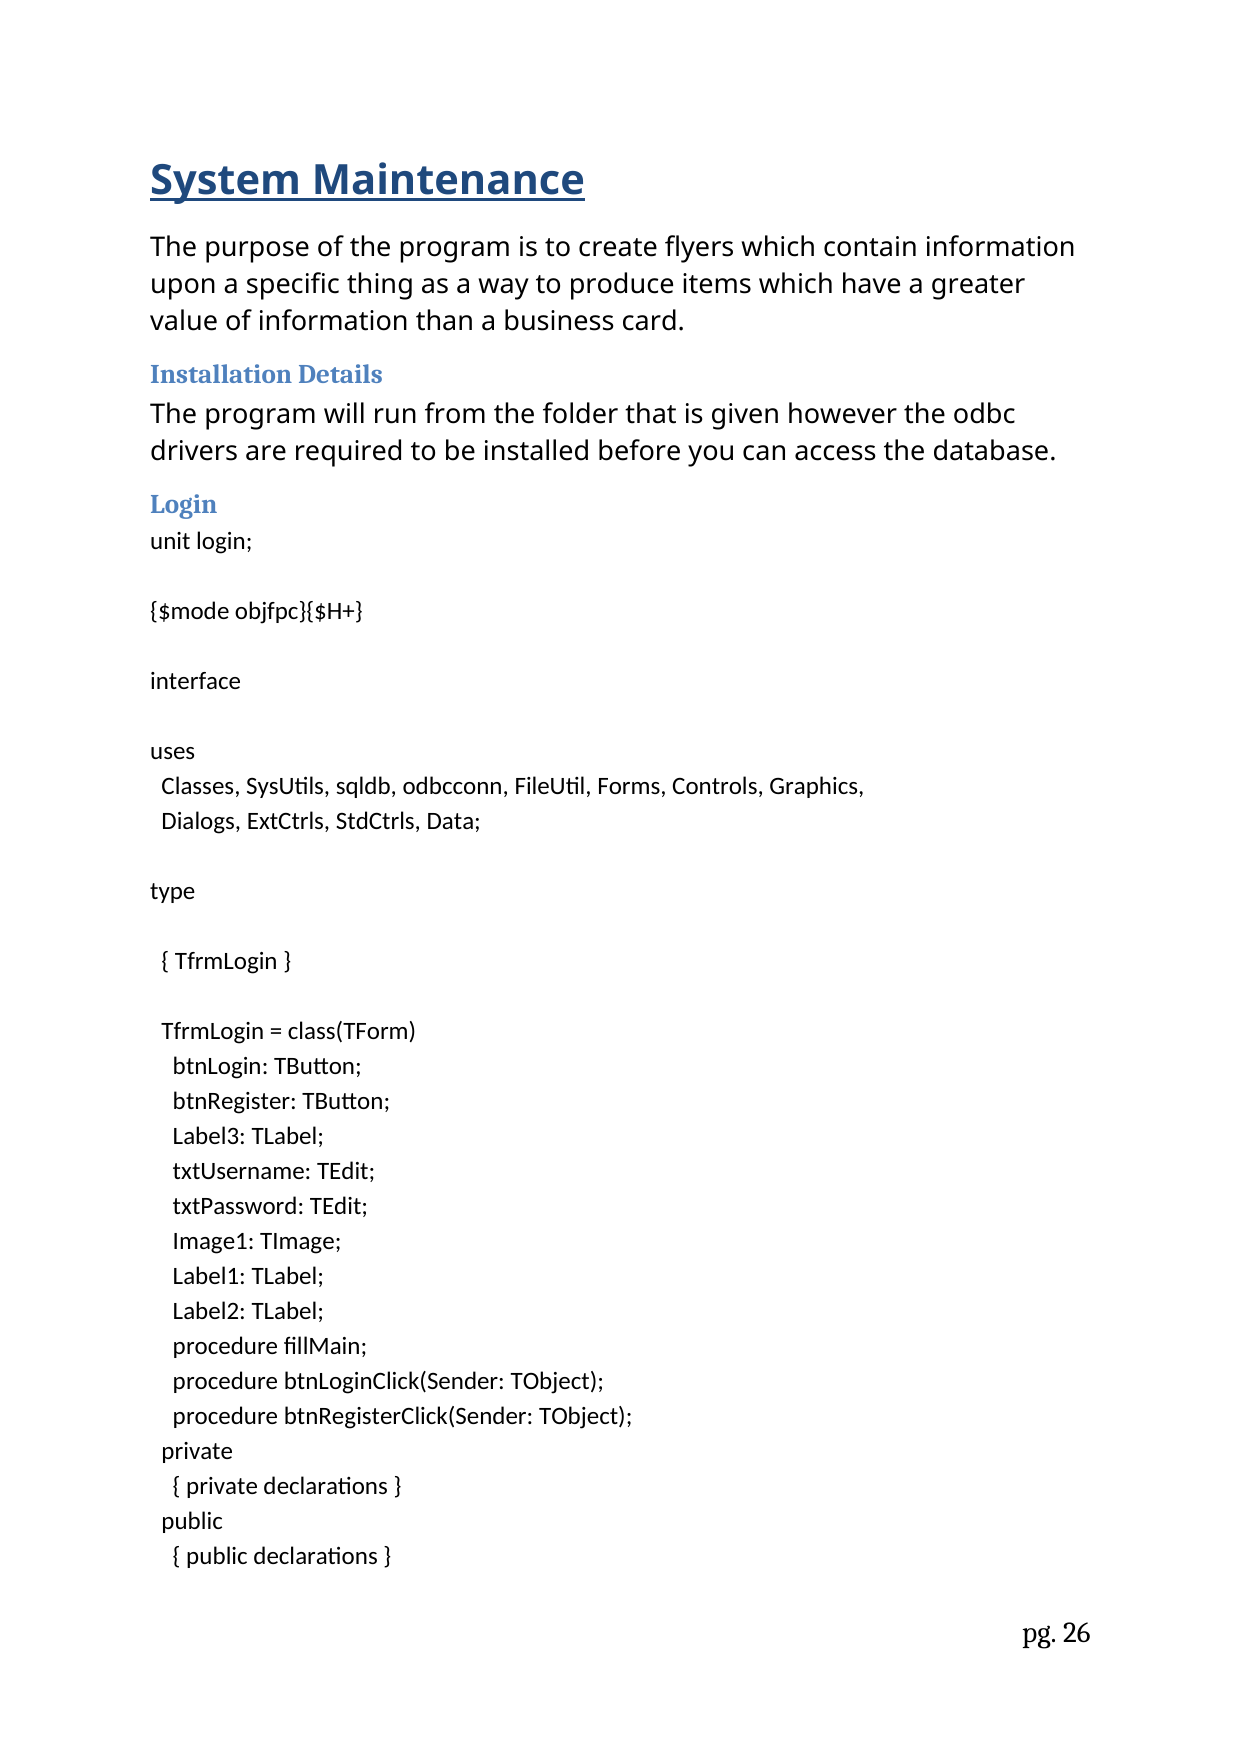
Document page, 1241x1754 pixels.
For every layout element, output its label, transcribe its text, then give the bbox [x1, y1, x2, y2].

text btnLogin: TButton; [150, 1050, 1090, 1081]
text { TfrmLogin } [150, 945, 1090, 976]
text Classes, SysUtils, sqldb, odbcconn, FileUtil, Forms, Controls, Graphics, [150, 770, 1090, 801]
text private [150, 1435, 1090, 1466]
text type [150, 875, 1090, 906]
text Label2: TLabel; [150, 1295, 1090, 1326]
text procedure btnLoginClick(Sender: TObject); [150, 1365, 1090, 1396]
text txtPassword: TEdit; [150, 1190, 1090, 1221]
subtitle System Maintenance [150, 150, 1090, 207]
text unit login; [150, 525, 1090, 556]
text { private declarations } [150, 1470, 1090, 1501]
text btnRegister: TButton; [150, 1085, 1090, 1116]
text uses [150, 735, 1090, 766]
text Label1: TLabel; [150, 1260, 1090, 1291]
text {$mode objfpc}{$H+} [150, 595, 1090, 626]
text Label3: TLabel; [150, 1120, 1090, 1151]
text interface [150, 665, 1090, 696]
subtitle Installation Details [150, 359, 1090, 390]
text TfrmLogin = class(TForm) [150, 1015, 1090, 1046]
text procedure fillMain; [150, 1330, 1090, 1361]
text public [150, 1505, 1090, 1536]
text procedure btnRegisterClick(Sender: TObject); [150, 1400, 1090, 1431]
text { public declarations } [150, 1540, 1090, 1571]
text Dialogs, ExtCtrls, StdCtrls, Data; [150, 805, 1090, 836]
subtitle Login [150, 489, 1090, 521]
text The purpose of the program is to create flyers which contain information upon a specific thing as a way to produce items which have a greater value of information than a business card. [150, 228, 1090, 338]
text The program will run from the folder that is given however the odbc drivers are required to be installed before you can access the database. [150, 395, 1090, 469]
text txtUsername: TEdit; [150, 1155, 1090, 1186]
text Image1: TImage; [150, 1225, 1090, 1256]
